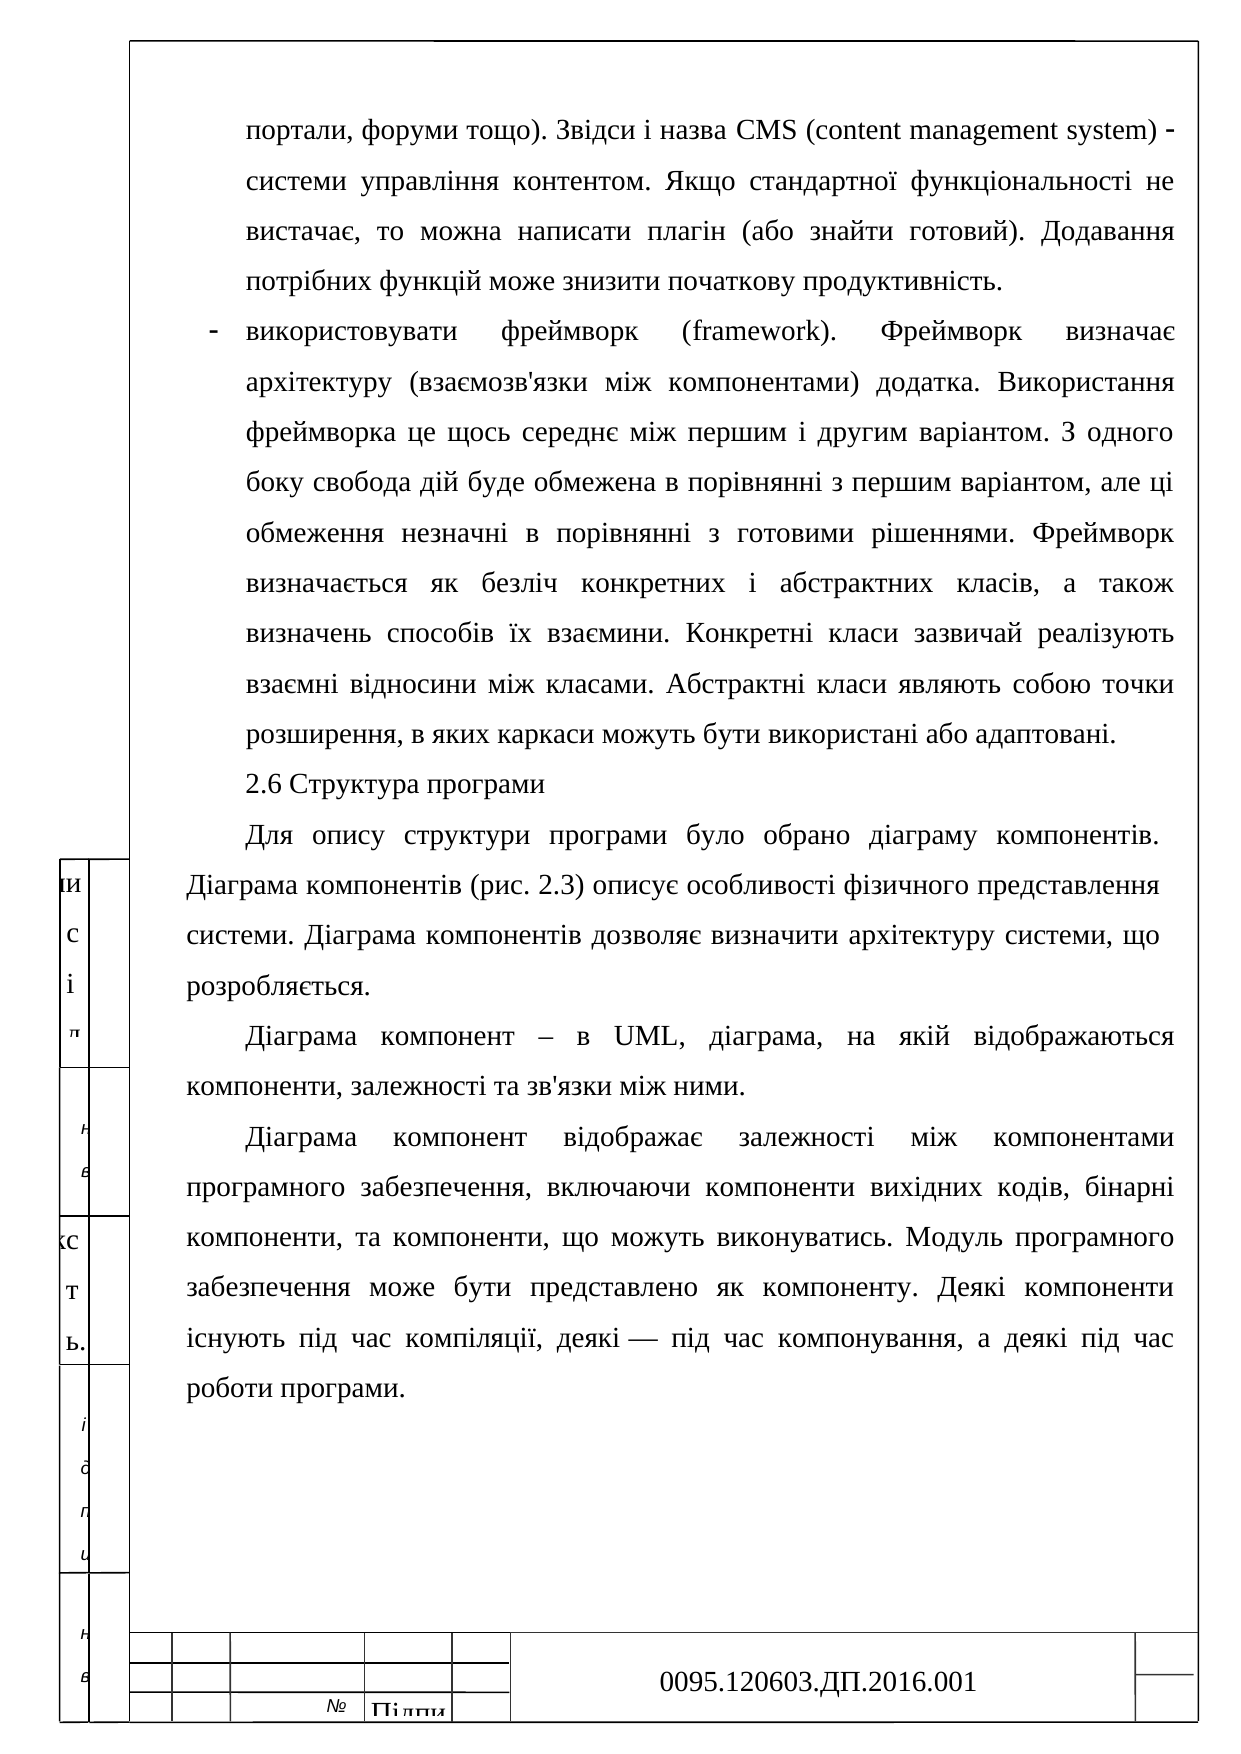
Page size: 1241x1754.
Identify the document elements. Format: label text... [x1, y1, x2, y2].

text Діаграма компонент – в UML, діаграма, на якій відображаються компоненти, залежності та зв'язки між ними. [186, 1018, 1175, 1102]
text Діаграма компонент відображає залежності між компонентами програмного забезпечення, включаючи компоненти вихідних кодів, бінарні компоненти, та компоненти, що можуть виконуватись. Модуль програмного забезпечення може бути представлено як компоненту. Деякі компоненти існують під час компіляції, деякі — під час компонування, а деякі під час роботи програми. [186, 1119, 1175, 1404]
text Для опису структури програми було обрано діаграму компонентів. Діаграма компонентів (рис. 2.3) описує особливості фізичного представлення системи. Діаграма компонентів дозволяє визначити архітектуру системи, що розробляється. [186, 817, 1160, 1001]
subtitle Структура програми [186, 766, 1175, 800]
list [208, 112, 1175, 297]
list використовувати фреймворк (framework). Фреймворк визначає архітектуру (взаємозв'язки між компонентами) додатка. Використання фреймворка це щось середнє між першим і другим варіантом. З одного боку свобода дій буде обмежена в порівнянні з першим варіантом, але ці обмеження незначні в порівнянні з готовими рішеннями. Фреймворк визначається як безліч конкретних і абстрактних класів, а також визначень способів їх взаємини. Конкретні класи зазвичай реалізують взаємні відносини між класами. Абстрактні класи являють собою точки розширення, в яких каркаси можуть бути використані або адаптовані. [208, 313, 1175, 750]
